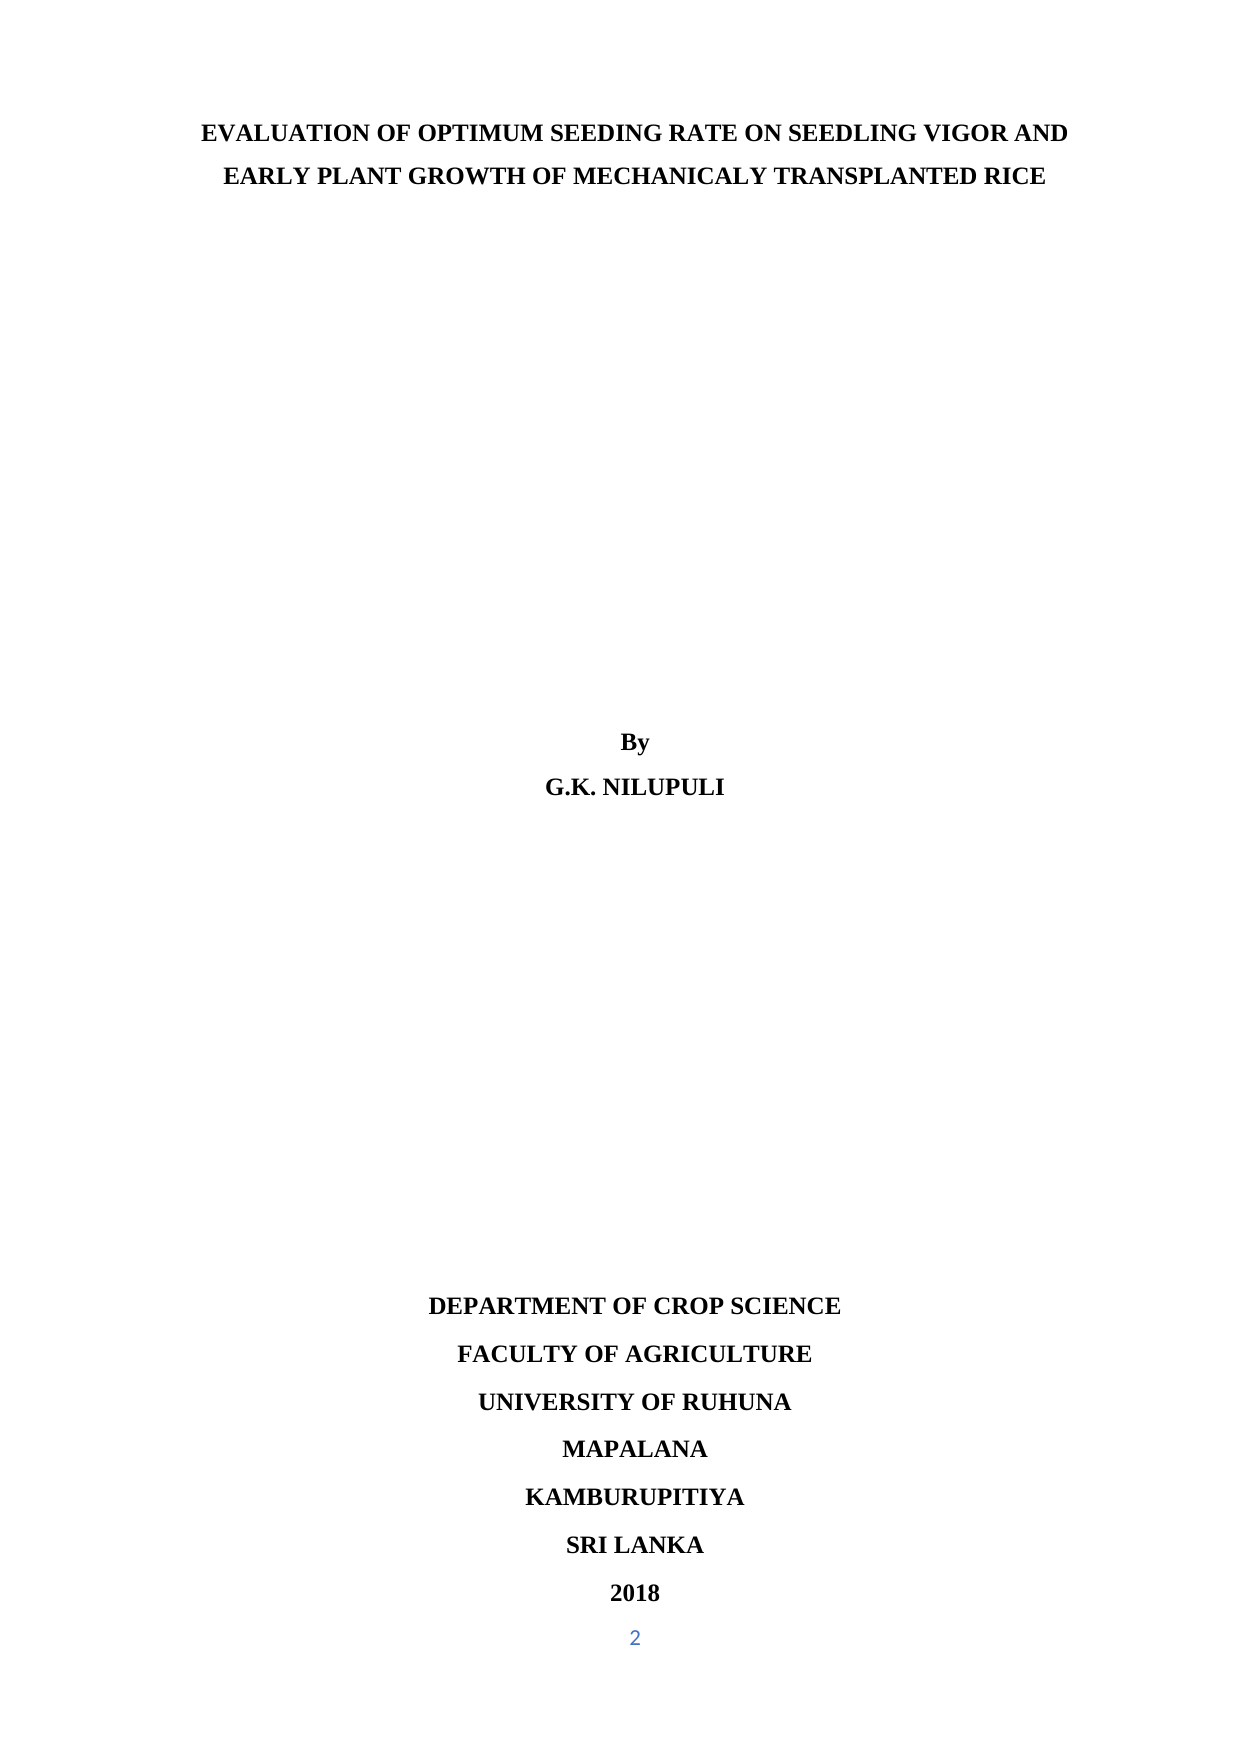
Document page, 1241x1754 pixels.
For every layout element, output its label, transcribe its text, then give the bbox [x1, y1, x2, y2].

text FACULTY OF AGRICULTURE [177, 1339, 1092, 1368]
text UNIVERSITY OF RUHUNA [177, 1387, 1092, 1416]
text MAPALANA [177, 1434, 1092, 1463]
text By [177, 727, 1092, 756]
text SRI LANKA [177, 1530, 1092, 1559]
text EVALUATION OF OPTIMUM SEEDING RATE ON SEEDLING VIGOR AND EARLY PLANT GROWTH OF MECHANICALY TRANSPLANTED RICE [177, 118, 1092, 190]
text G.K. NILUPULI [177, 772, 1092, 801]
text 2018 [177, 1578, 1092, 1606]
text DEPARTMENT OF CROP SCIENCE [177, 1291, 1092, 1320]
text KAMBURUPITIYA [177, 1482, 1092, 1511]
